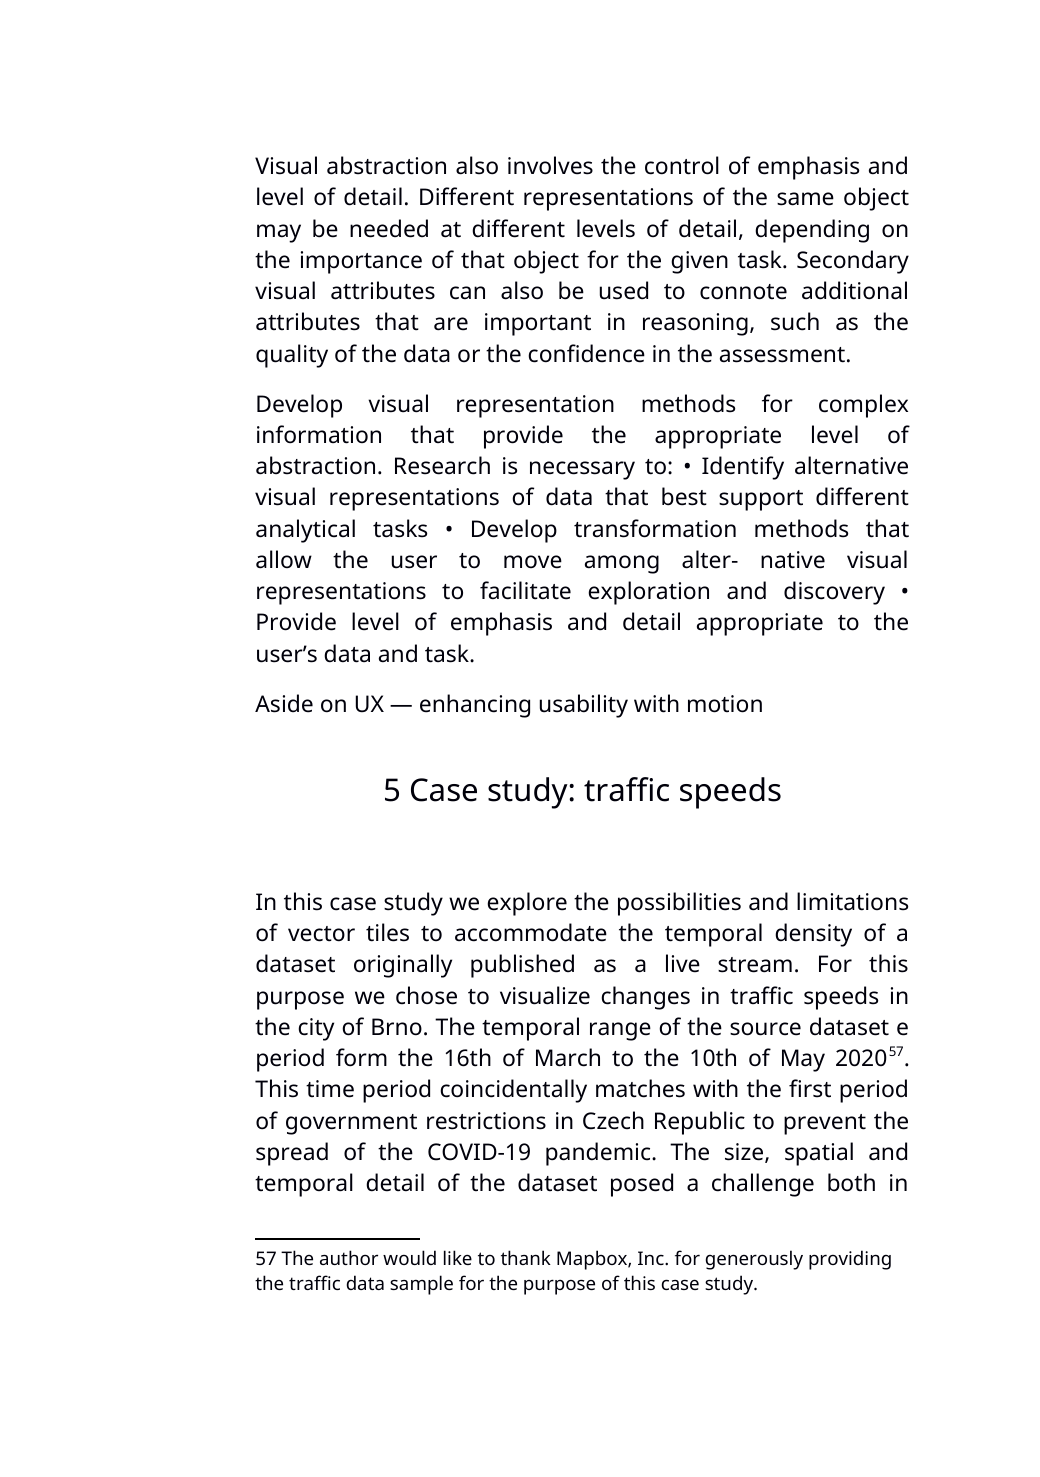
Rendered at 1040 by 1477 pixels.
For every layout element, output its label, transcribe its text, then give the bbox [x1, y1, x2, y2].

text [255, 886, 910, 1198]
text Aside on UX — enhancing usability with motion [255, 687, 910, 719]
subtitle 5 Case study: traffic speeds [255, 768, 910, 811]
text Develop visual representation methods for complex information that provide the appropriate level of abstraction. Research is necessary to: • Identify alternative visual representations of data that best support different analytical tasks • Develop transformation methods that allow the user to move among alter- native visual representations to facilitate exploration and discovery • Provide level of emphasis and detail appropriate to the user’s data and task. [255, 387, 910, 669]
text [255, 150, 910, 369]
